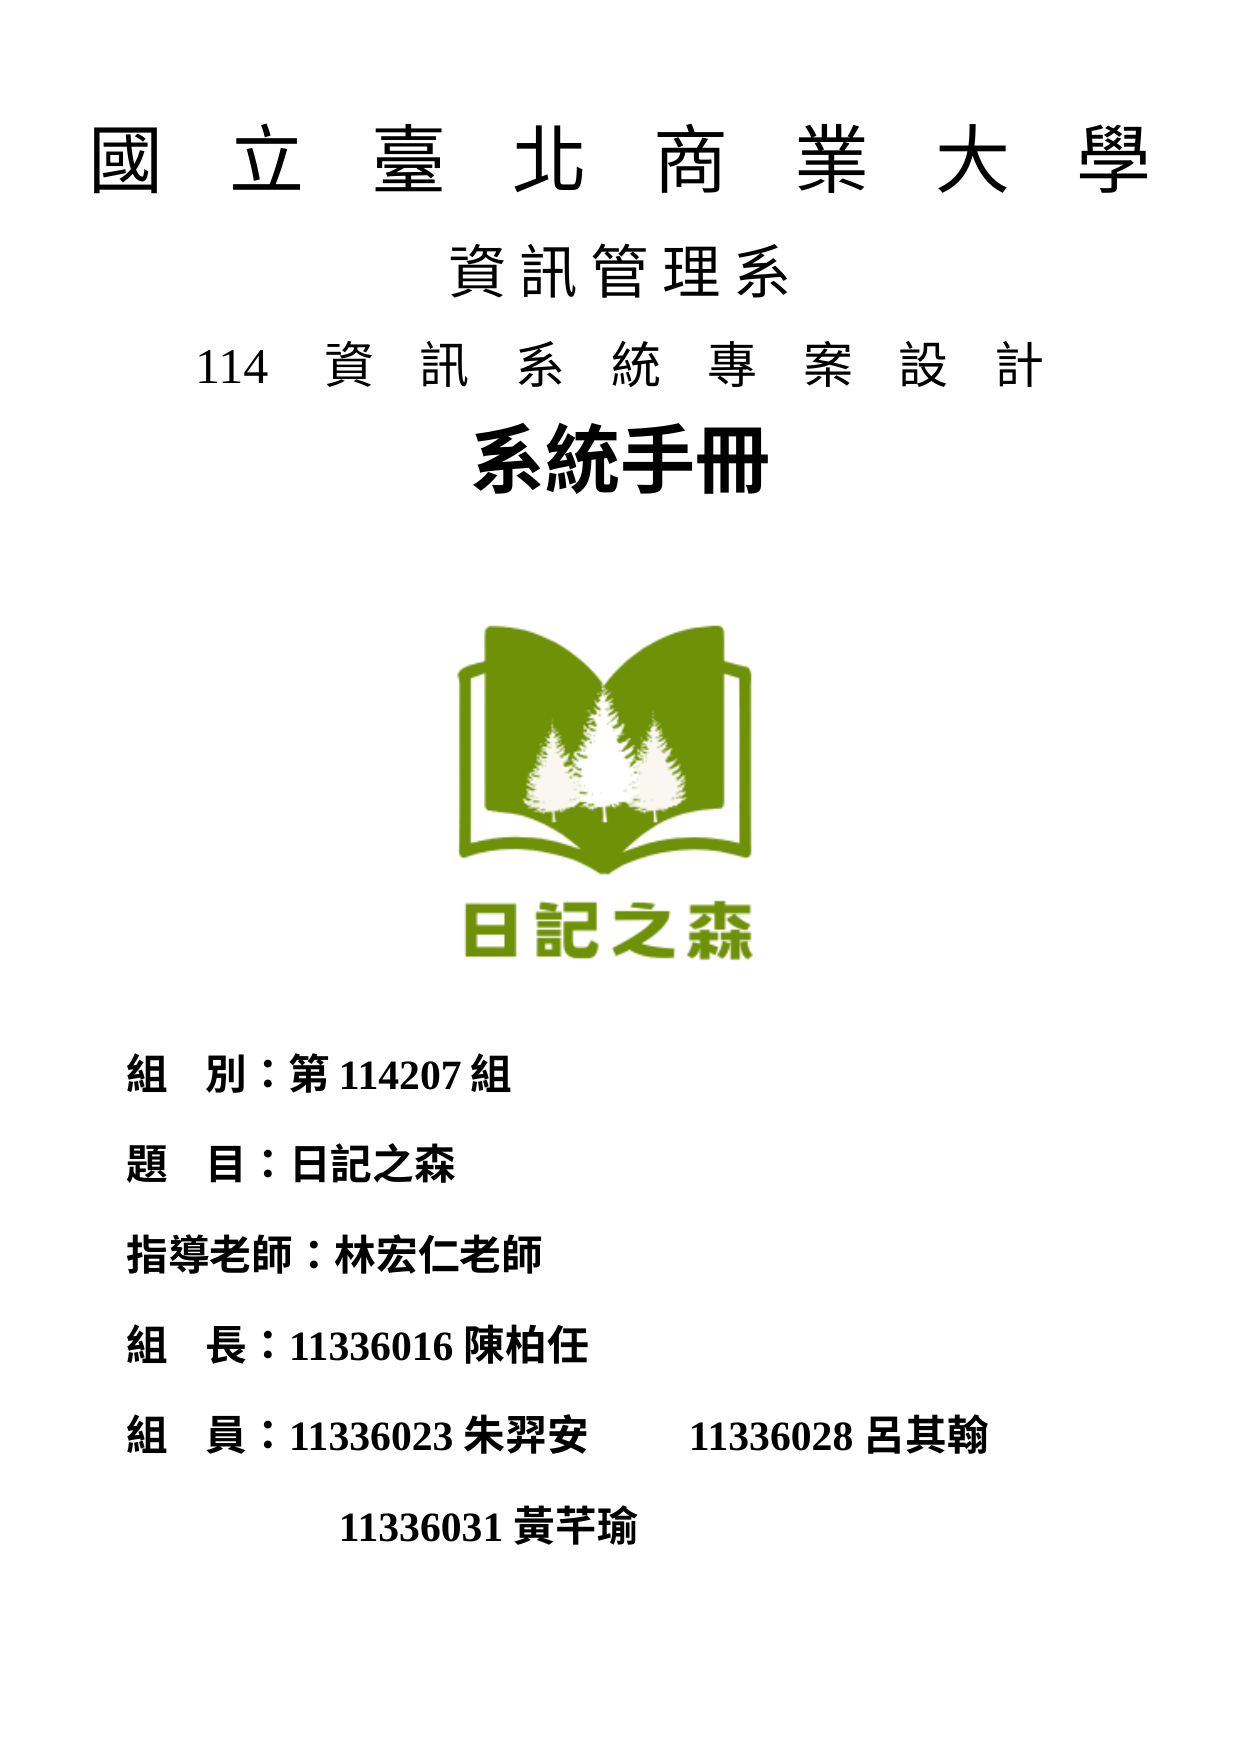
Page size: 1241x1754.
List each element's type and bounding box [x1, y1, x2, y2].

picture [388, 590, 852, 1016]
